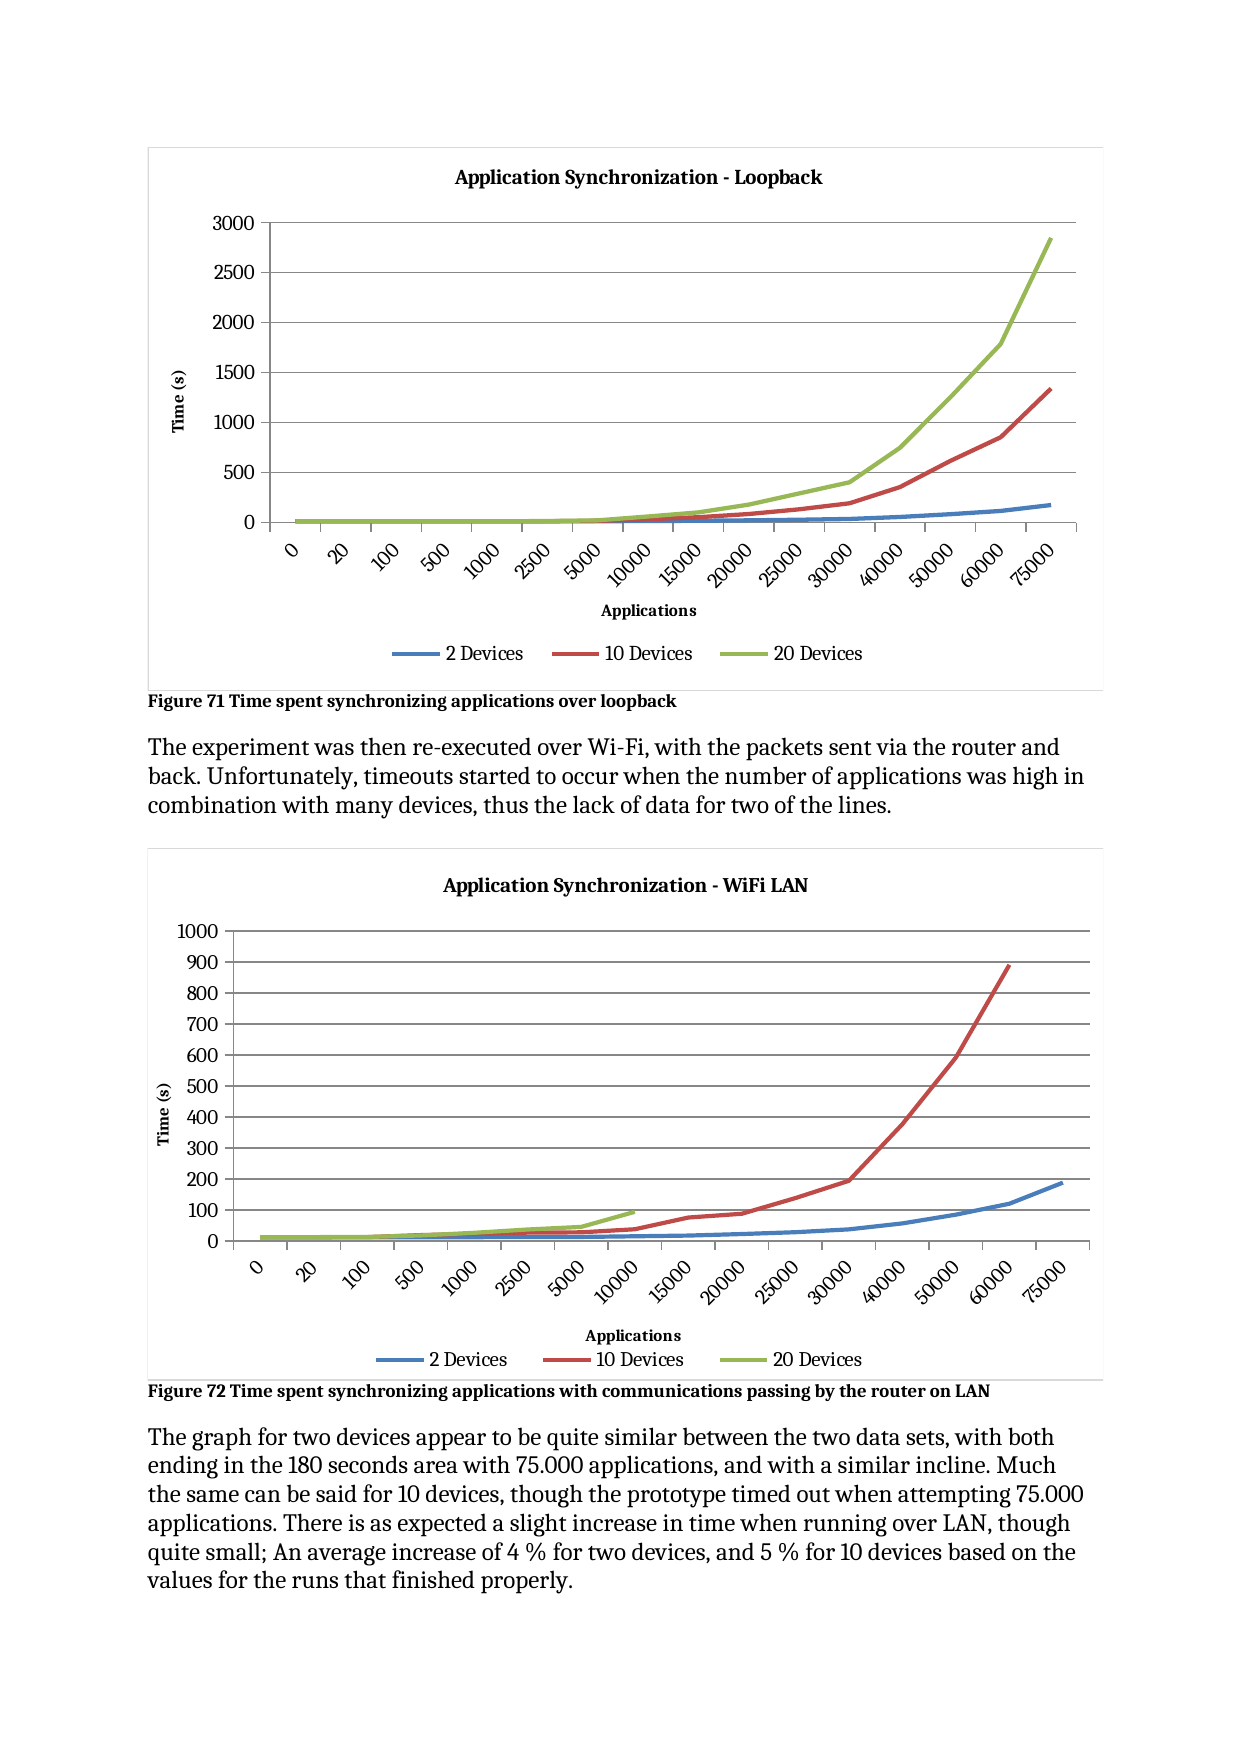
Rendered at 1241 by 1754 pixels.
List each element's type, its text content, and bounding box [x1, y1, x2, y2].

text The experiment was then re-executed over Wi-Fi, with the packets sent via the router and back. Unfortunately, timeouts started to occur when the number of applications was high in combination with many devices, thus the lack of data for two of the lines. [148, 733, 1092, 819]
text The graph for two devices appear to be quite similar between the two data sets, with both ending in the 180 seconds area with 75.000 applications, and with a similar incline. Much the same can be said for 10 devices, though the prototype timed out when attempting 75.000 applications. There is as expected a slight increase in time when running over LAN, though quite small; An average increase of 4 % for two devices, and 5 % for 10 devices based on the values for the runs that finished properly. [148, 1422, 1092, 1595]
